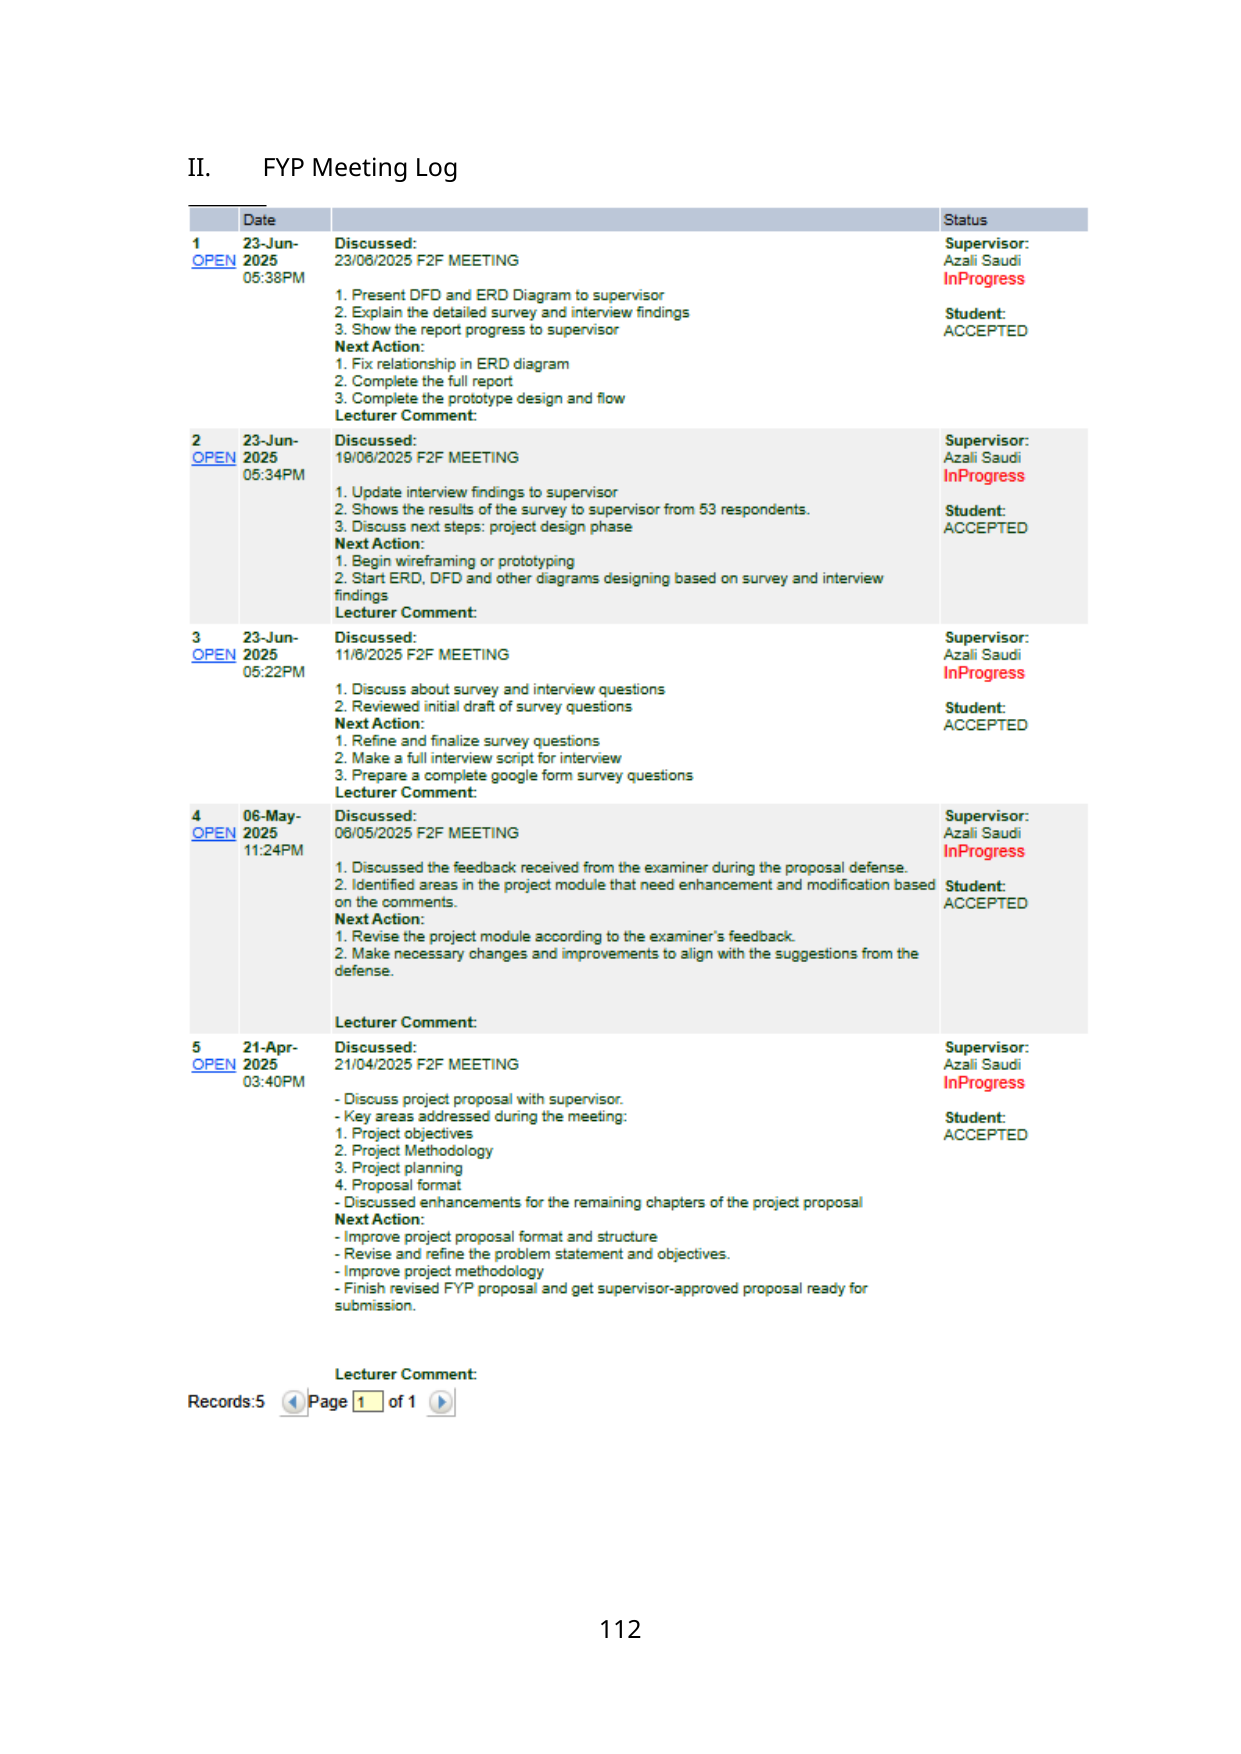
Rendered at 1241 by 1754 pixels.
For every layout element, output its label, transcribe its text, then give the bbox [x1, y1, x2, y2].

picture [187, 205, 1096, 1425]
list FYP Meeting Log [187, 150, 1090, 184]
